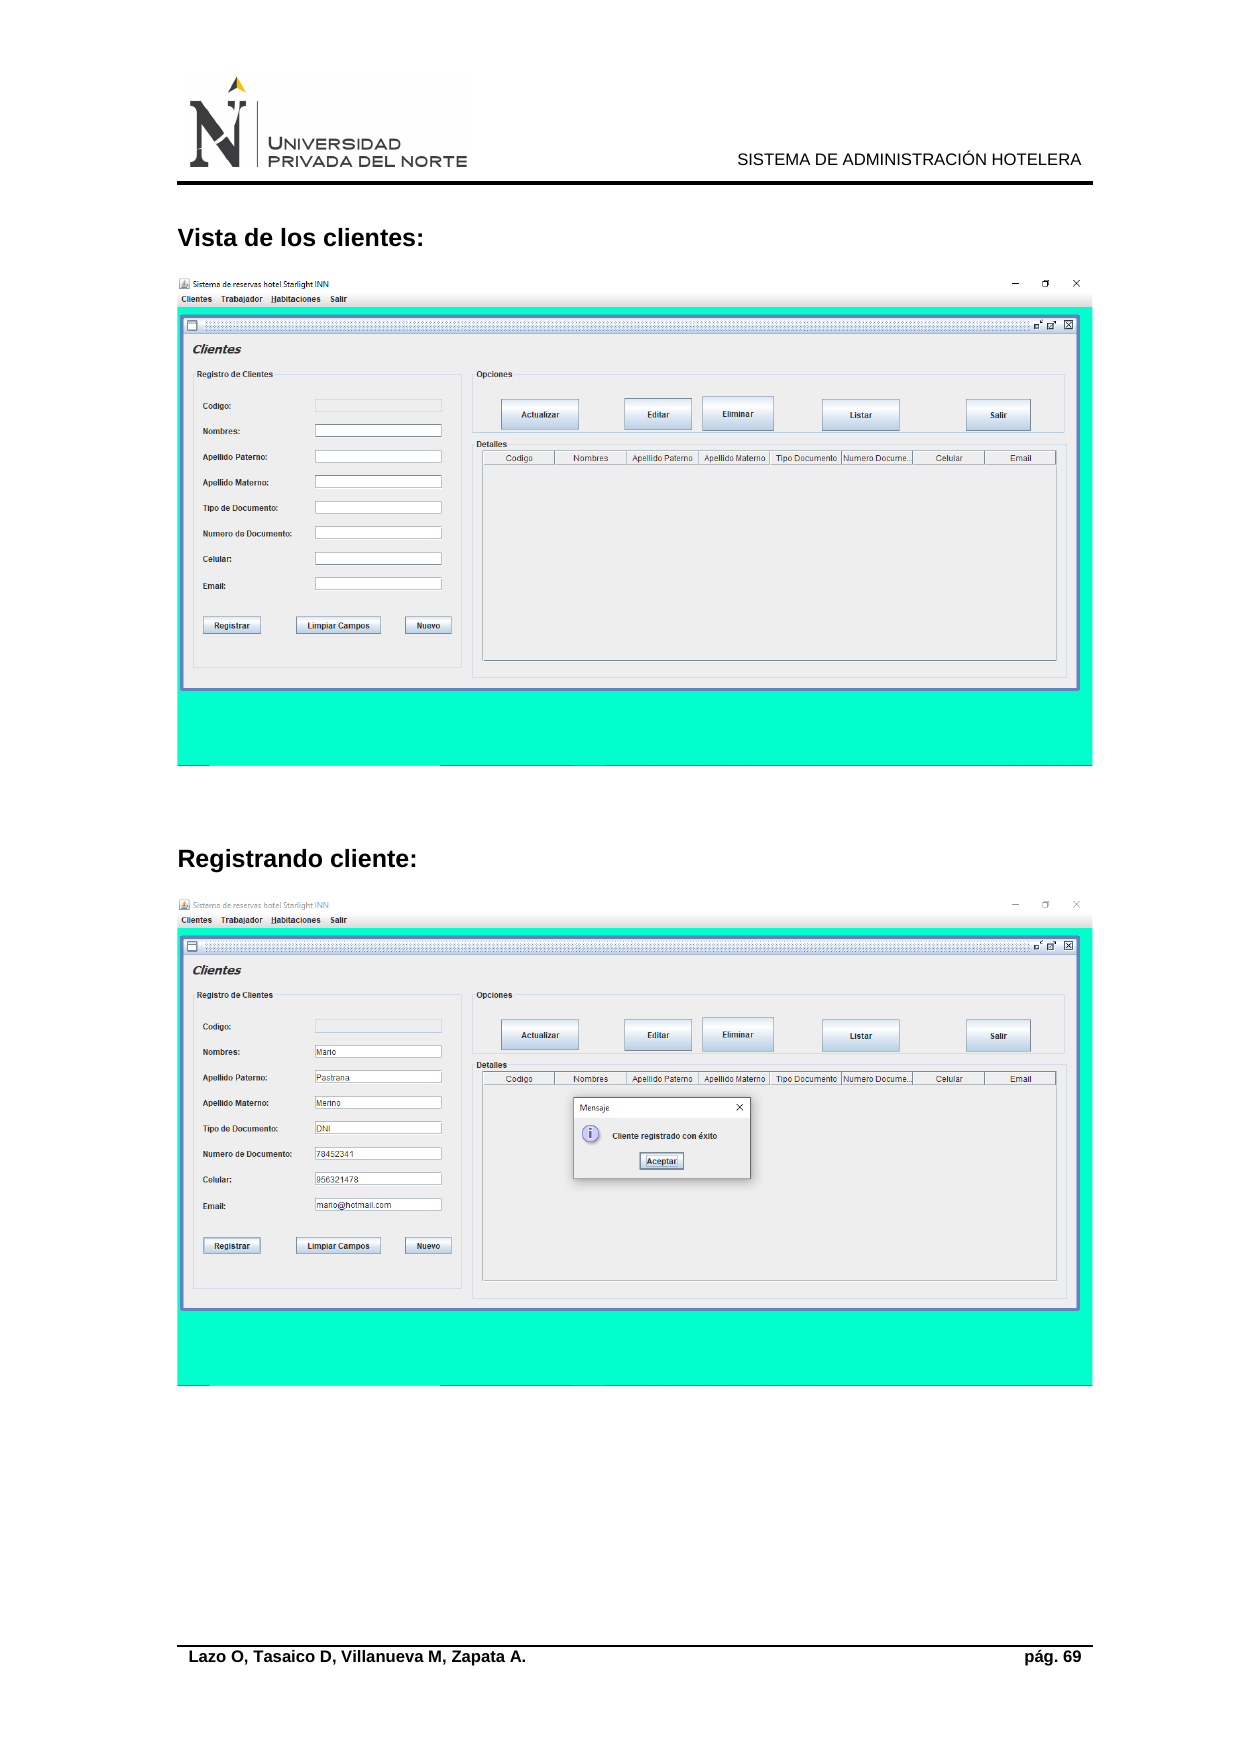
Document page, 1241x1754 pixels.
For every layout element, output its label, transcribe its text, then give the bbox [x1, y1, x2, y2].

picture [188, 73, 469, 169]
picture [177, 276, 1093, 766]
text Vista de los clientes: [177, 223, 1092, 252]
picture [177, 897, 1093, 1386]
text Registrando cliente: [177, 843, 1092, 872]
